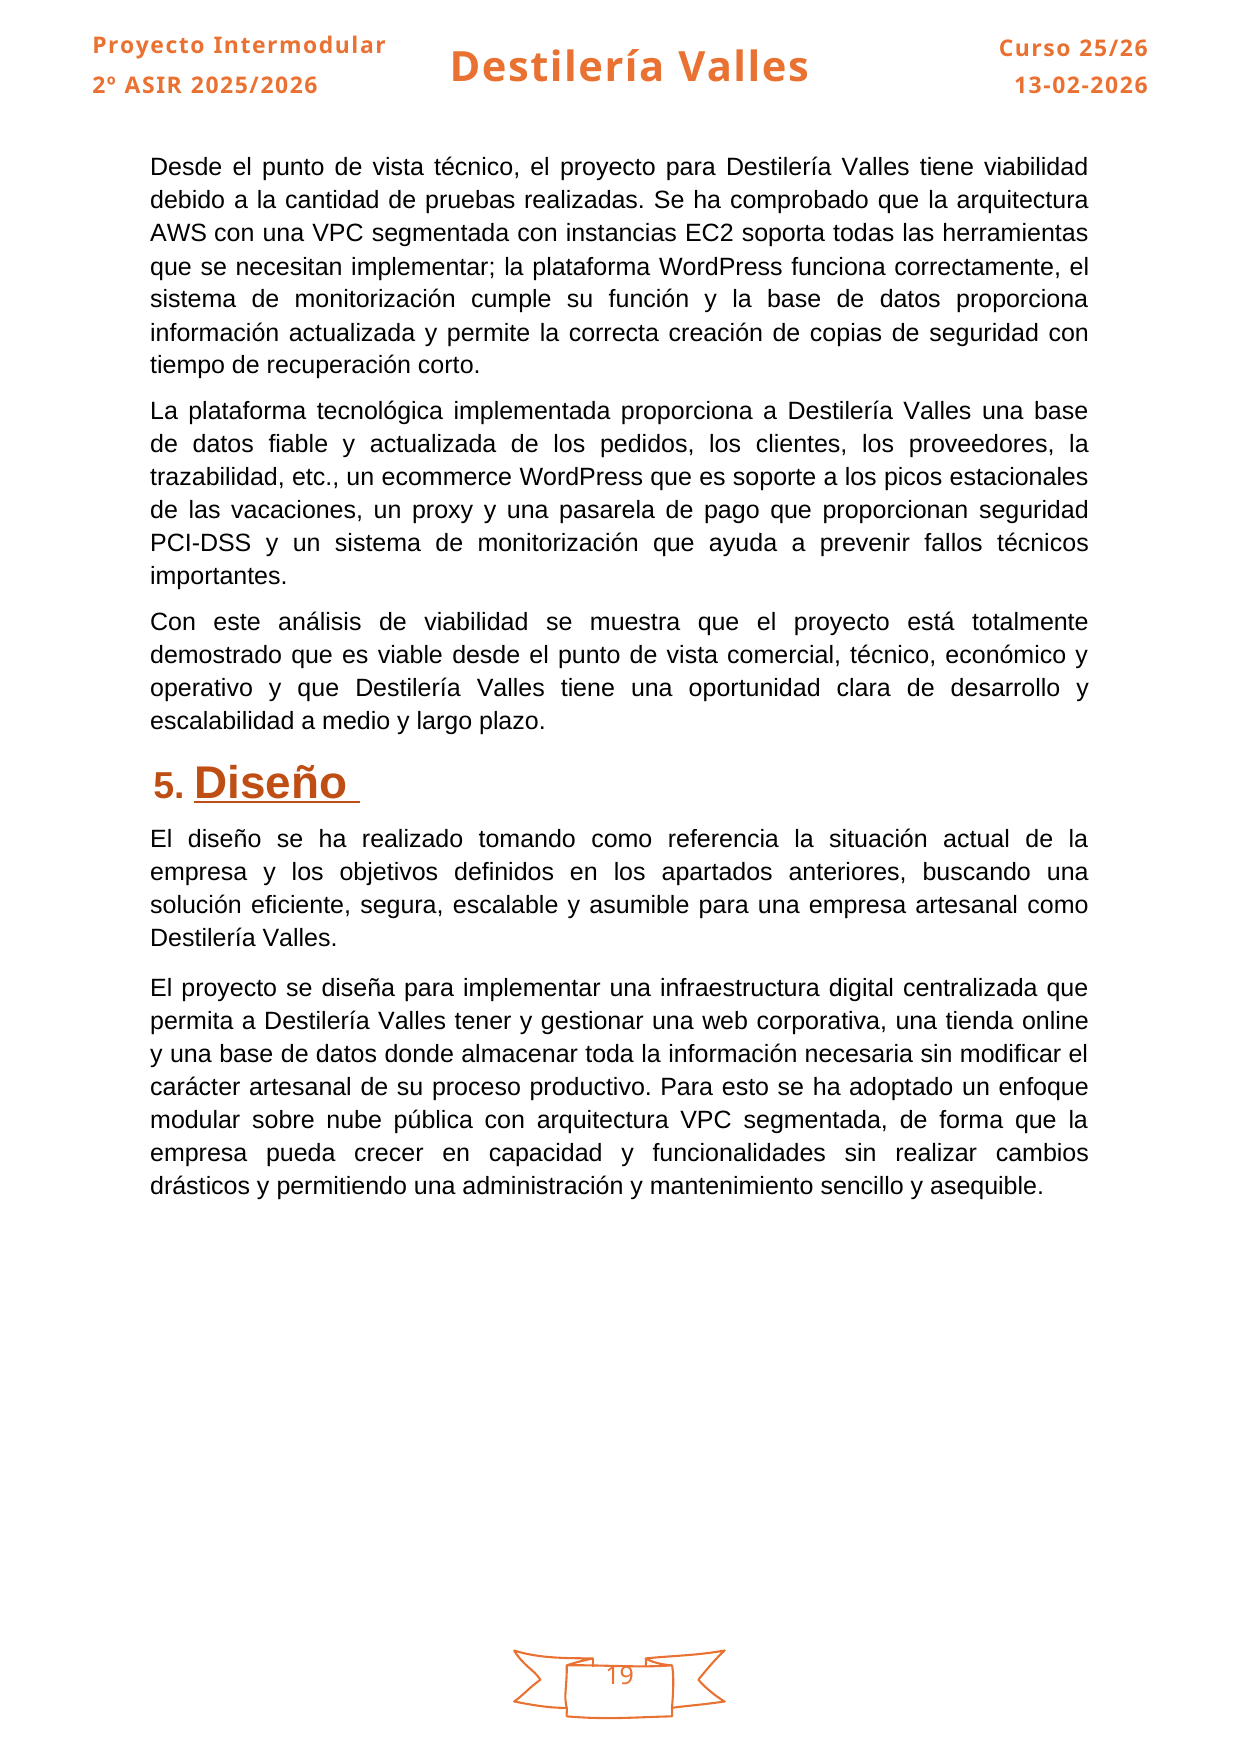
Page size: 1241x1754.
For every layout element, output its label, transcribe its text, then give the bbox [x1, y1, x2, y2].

text La plataforma tecnológica implementada proporciona a Destilería Valles una base de datos fiable y actualizada de los pedidos, los clientes, los proveedores, la trazabilidad, etc., un ecommerce WordPress que es soporte a los picos estacionales de las vacaciones, un proxy y una pasarela de pago que proporcionan seguridad PCI-DSS y un sistema de monitorización que ayuda a prevenir fallos técnicos importantes. [150, 396, 1090, 590]
text Con este análisis de viabilidad se muestra que el proyecto está totalmente demostrado que es viable desde el punto de vista comercial, técnico, económico y operativo y que Destilería Valles tiene una oportunidad clara de desarrollo y escalabilidad a medio y largo plazo. [150, 607, 1090, 734]
text El diseño se ha realizado tomando como referencia la situación actual de la empresa y los objetivos definidos en los apartados anteriores, buscando una solución eficiente, segura, escalable y asumible para una empresa artesanal como Destilería Valles. [150, 824, 1090, 952]
subtitle Diseño [153, 755, 1090, 808]
text Desde el punto de vista técnico, el proyecto para Destilería Valles tiene viabilidad debido a la cantidad de pruebas realizadas. Se ha comprobado que la arquitectura AWS con una VPC segmentada con instancias EC2 soporta todas las herramientas que se necesitan implementar; la plataforma WordPress funciona correctamente, el sistema de monitorización cumple su función y la base de datos proporciona información actualizada y permite la correcta creación de copias de seguridad con tiempo de recuperación corto. [150, 152, 1090, 379]
text El proyecto se diseña para implementar una infraestructura digital centralizada que permita a Destilería Valles tener y gestionar una web corporativa, una tienda online y una base de datos donde almacenar toda la información necesaria sin modificar el carácter artesanal de su proceso productivo. Para esto se ha adoptado un enfoque modular sobre nube pública con arquitectura VPC segmentada, de forma que la empresa pueda crecer en capacidad y funcionalidades sin realizar cambios drásticos y permitiendo una administración y mantenimiento sencillo y asequible. [150, 973, 1090, 1200]
